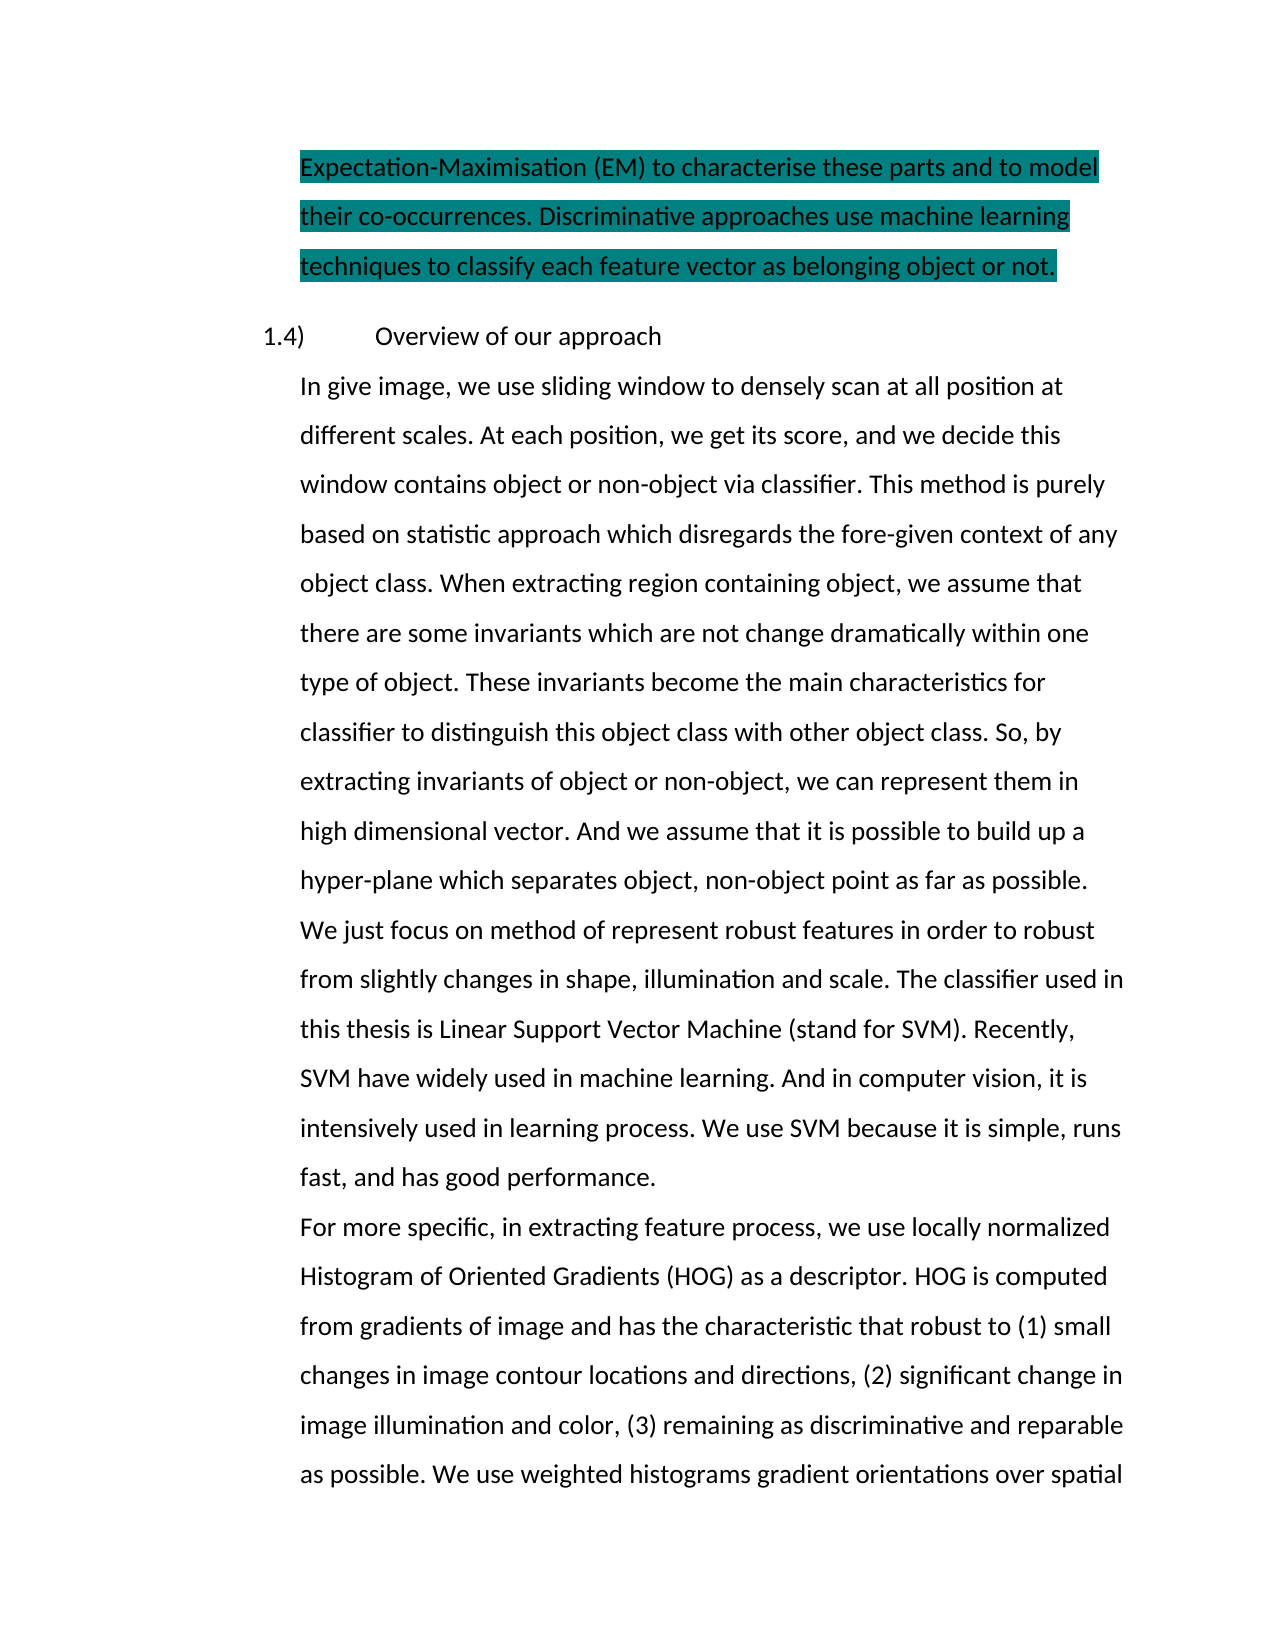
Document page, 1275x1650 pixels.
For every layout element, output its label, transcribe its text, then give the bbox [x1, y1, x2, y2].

list We just focus on method of represent robust features in order to robust from slightly changes in shape, illumination and scale. The classifier used in this thesis is Linear Support Vector Machine (stand for SVM). Recently, SVM have widely used in machine learning. And in computer vision, it is intensively used in learning process. We use SVM because it is simple, runs fast, and has good performance. [300, 913, 1125, 1193]
list In give image, we use sliding window to densely scan at all position at different scales. At each position, we get its score, and we decide this window contains object or non-object via classifier. This method is purely based on statistic approach which disregards the fore-given context of any object class. When extracting region containing object, we assume that there are some invariants which are not change dramatically within one type of object. These invariants become the main characteristics for classifier to distinguish this object class with other object class. So, by extracting invariants of object or non-object, we can represent them in high dimensional vector. And we assume that it is possible to build up a hyper-plane which separates object, non-object point as far as possible. [300, 369, 1125, 897]
list Overview of our approach [262, 319, 1125, 352]
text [300, 150, 1125, 282]
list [300, 1210, 1125, 1490]
